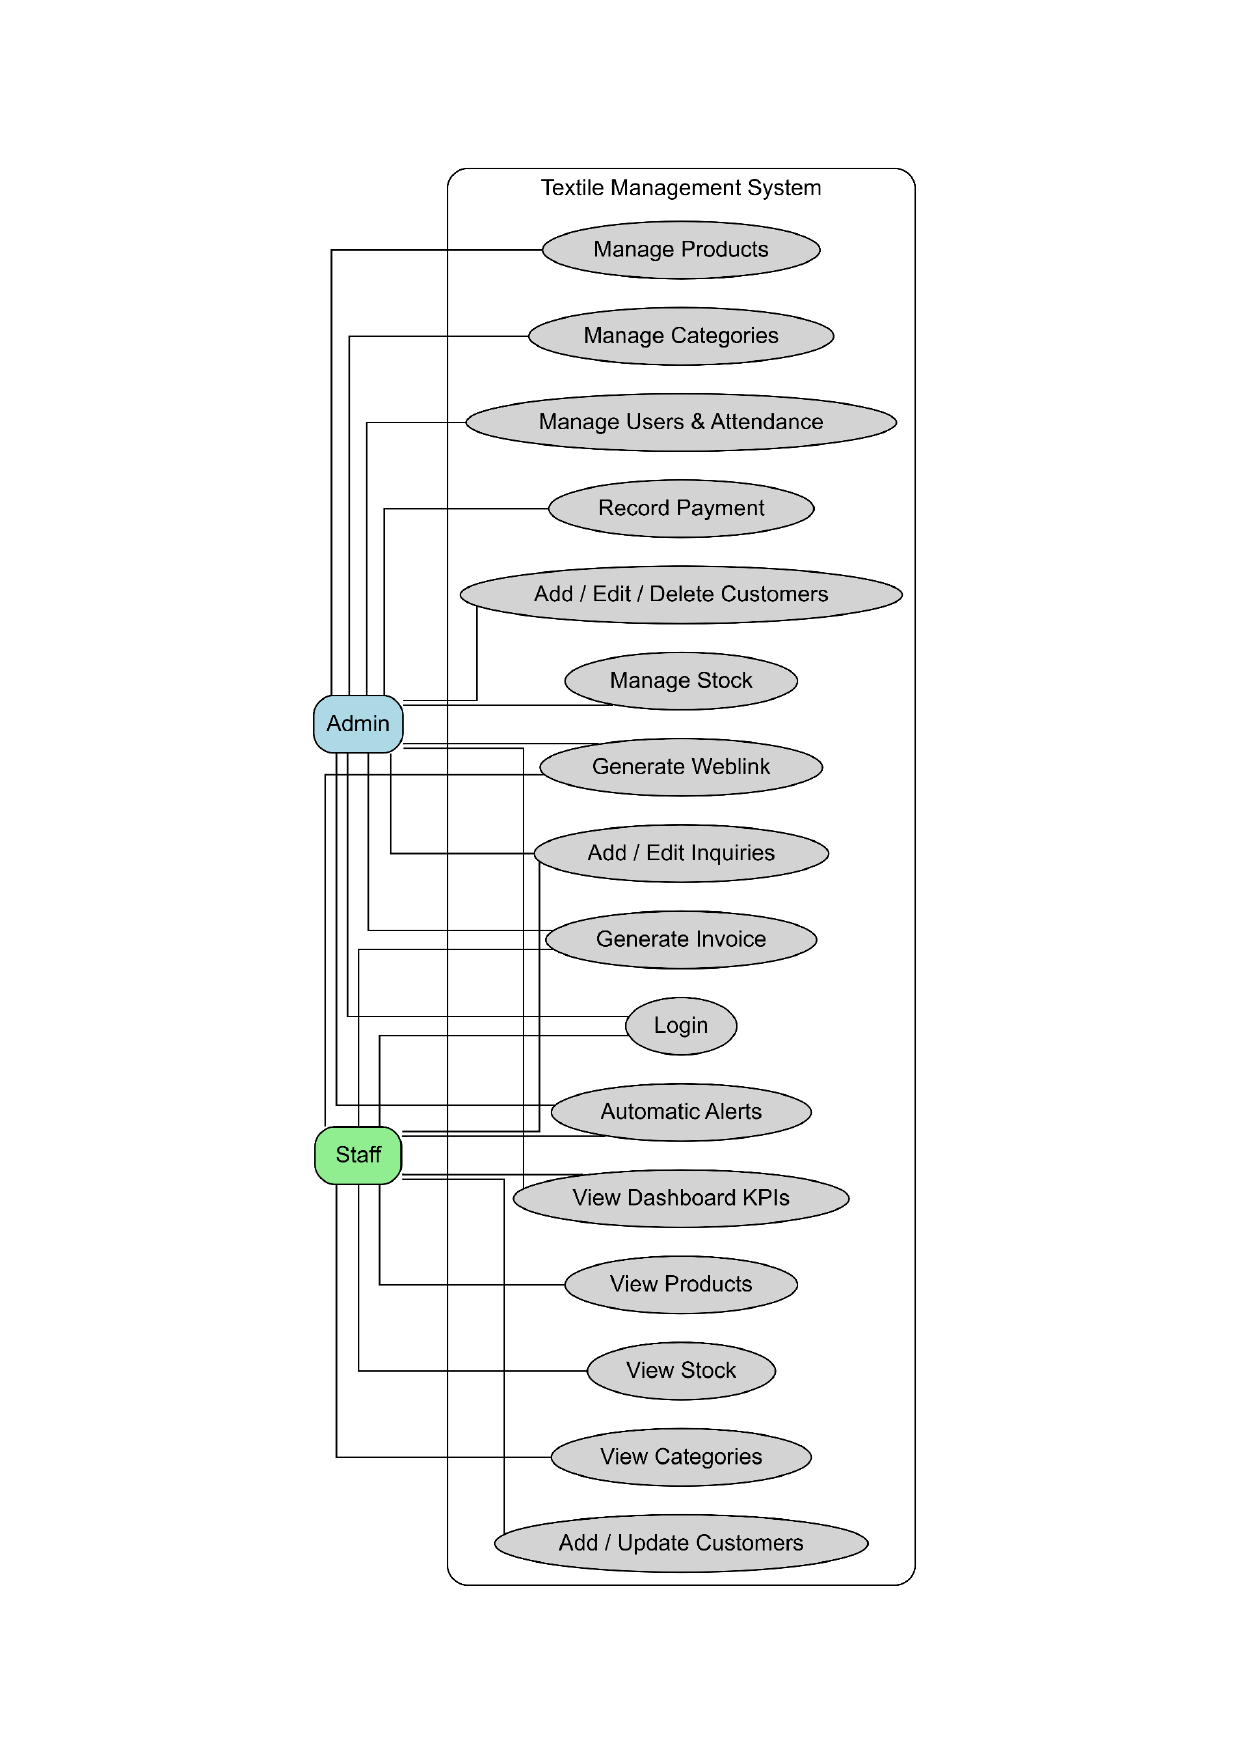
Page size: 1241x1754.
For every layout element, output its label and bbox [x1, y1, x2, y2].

picture [307, 150, 933, 1604]
